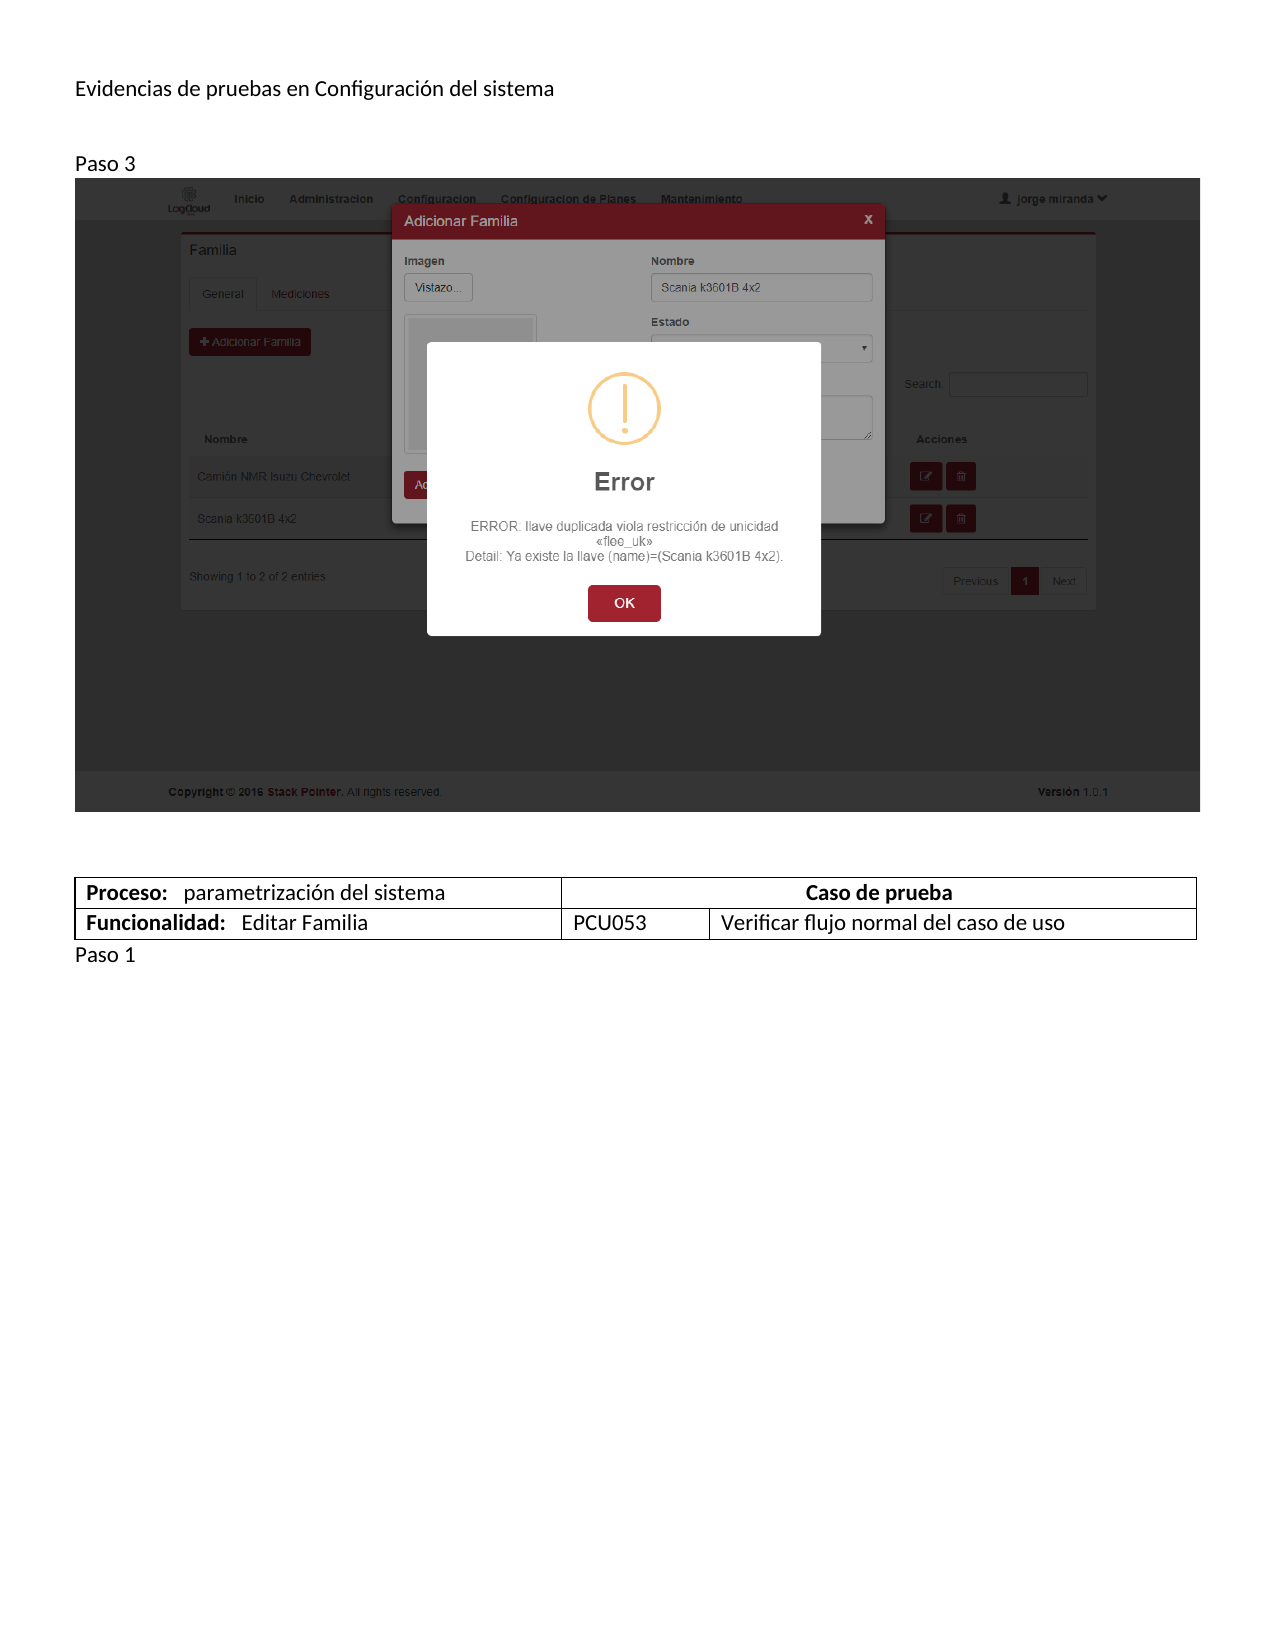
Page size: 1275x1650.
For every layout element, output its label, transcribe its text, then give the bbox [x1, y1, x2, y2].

text Paso 3 [75, 149, 1200, 178]
text Paso 1 [75, 940, 1200, 968]
table_cell Verificar flujo normal del caso de uso [710, 909, 1196, 939]
table_cell Funcionalidad: Editar Familia [76, 909, 561, 939]
table_header Caso de prueba [562, 878, 1196, 907]
table_cell PCU053 [562, 909, 709, 939]
table_header Proceso: parametrización del sistema [76, 878, 561, 907]
picture [75, 178, 1200, 812]
